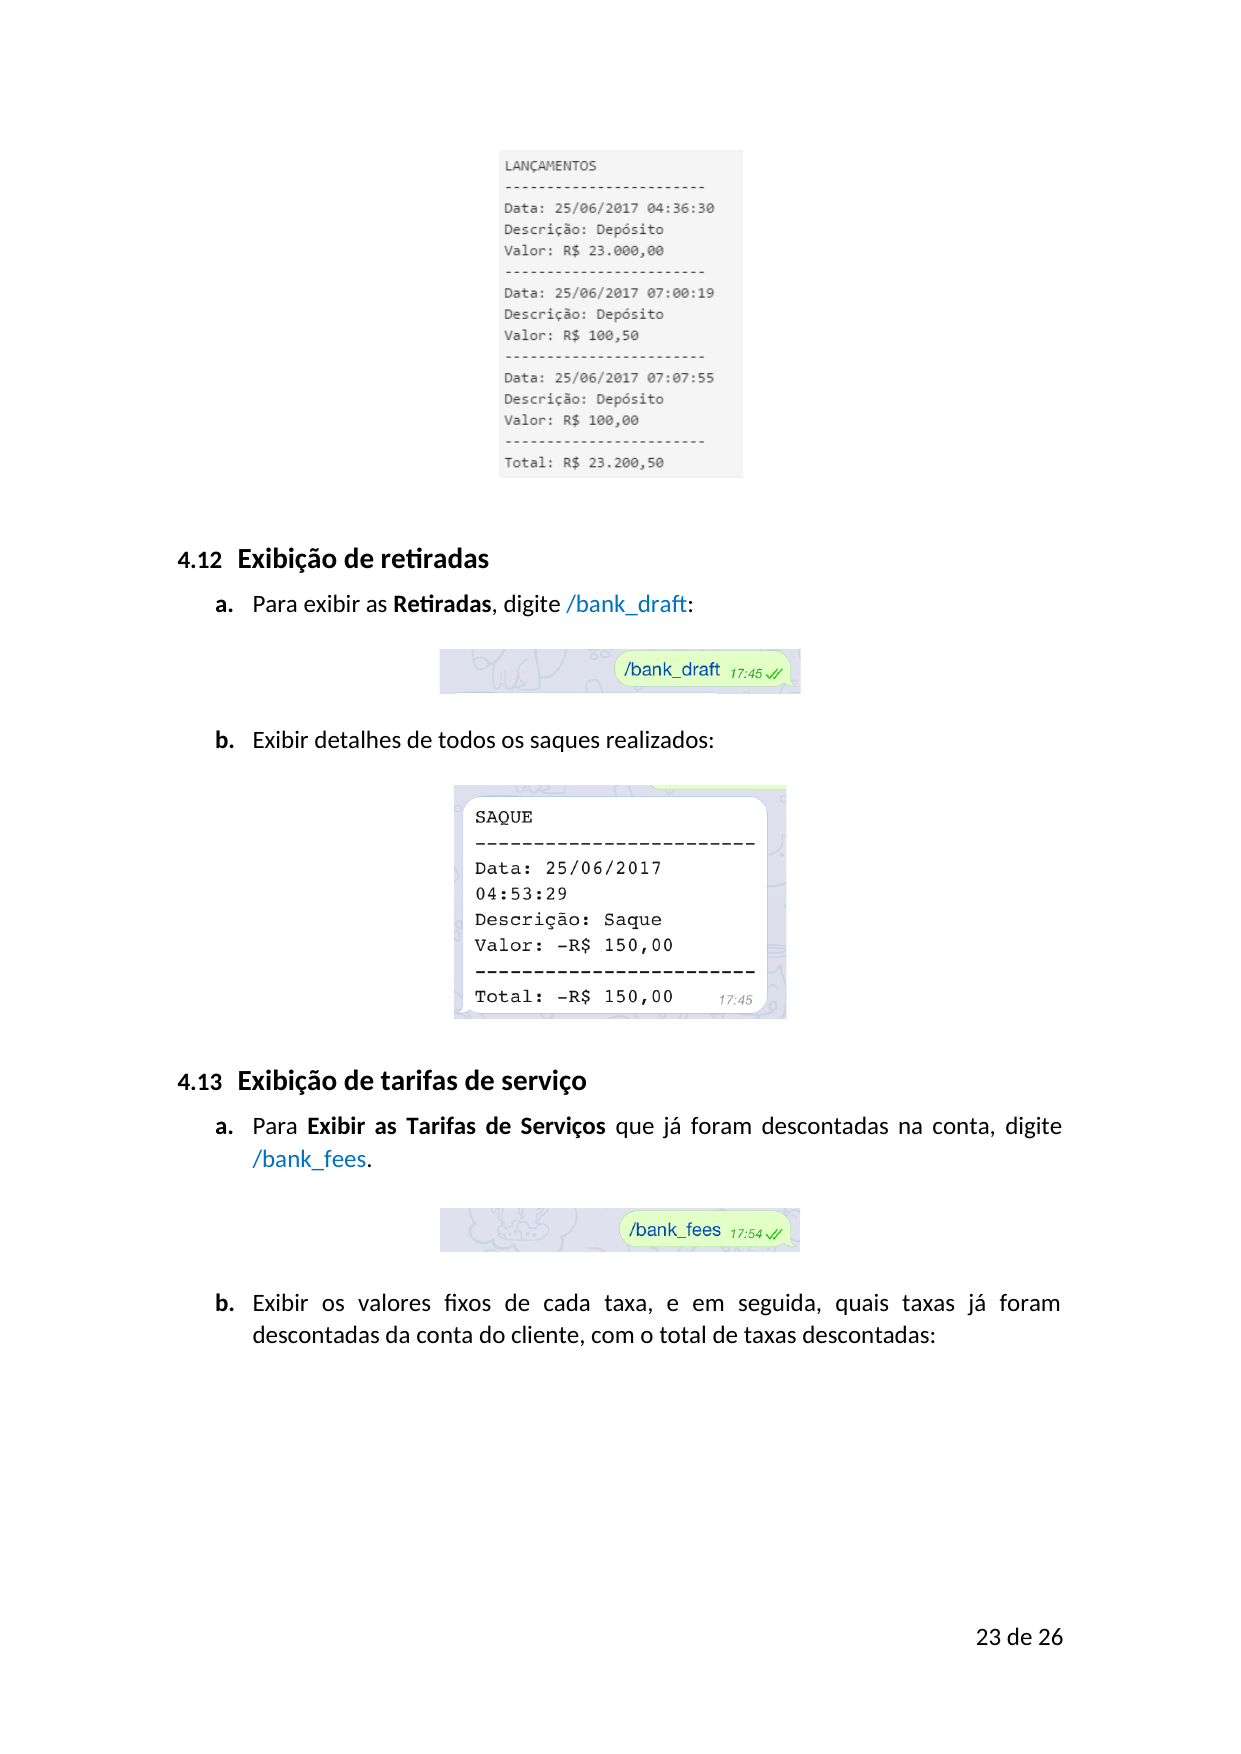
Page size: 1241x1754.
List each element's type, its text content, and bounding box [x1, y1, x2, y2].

list Exibir os valores fixos de cada taxa, e em seguida, quais taxas já foram descontadas da conta do cliente, com o total de taxas descontadas: [215, 1287, 1063, 1350]
picture [497, 147, 744, 498]
subtitle Exibição de retiradas [177, 540, 1063, 576]
picture [453, 785, 787, 1019]
picture [440, 1208, 800, 1252]
picture [439, 649, 801, 694]
list Para Exibir as Tarifas de Serviços que já foram descontadas na conta, digite /bank_fees. [215, 1110, 1063, 1173]
list Exibir detalhes de todos os saques realizados: [215, 724, 1063, 754]
subtitle Exibição de tarifas de serviço [177, 1062, 1063, 1097]
list Para exibir as Retiradas, digite /bank_draft: [215, 588, 1063, 619]
